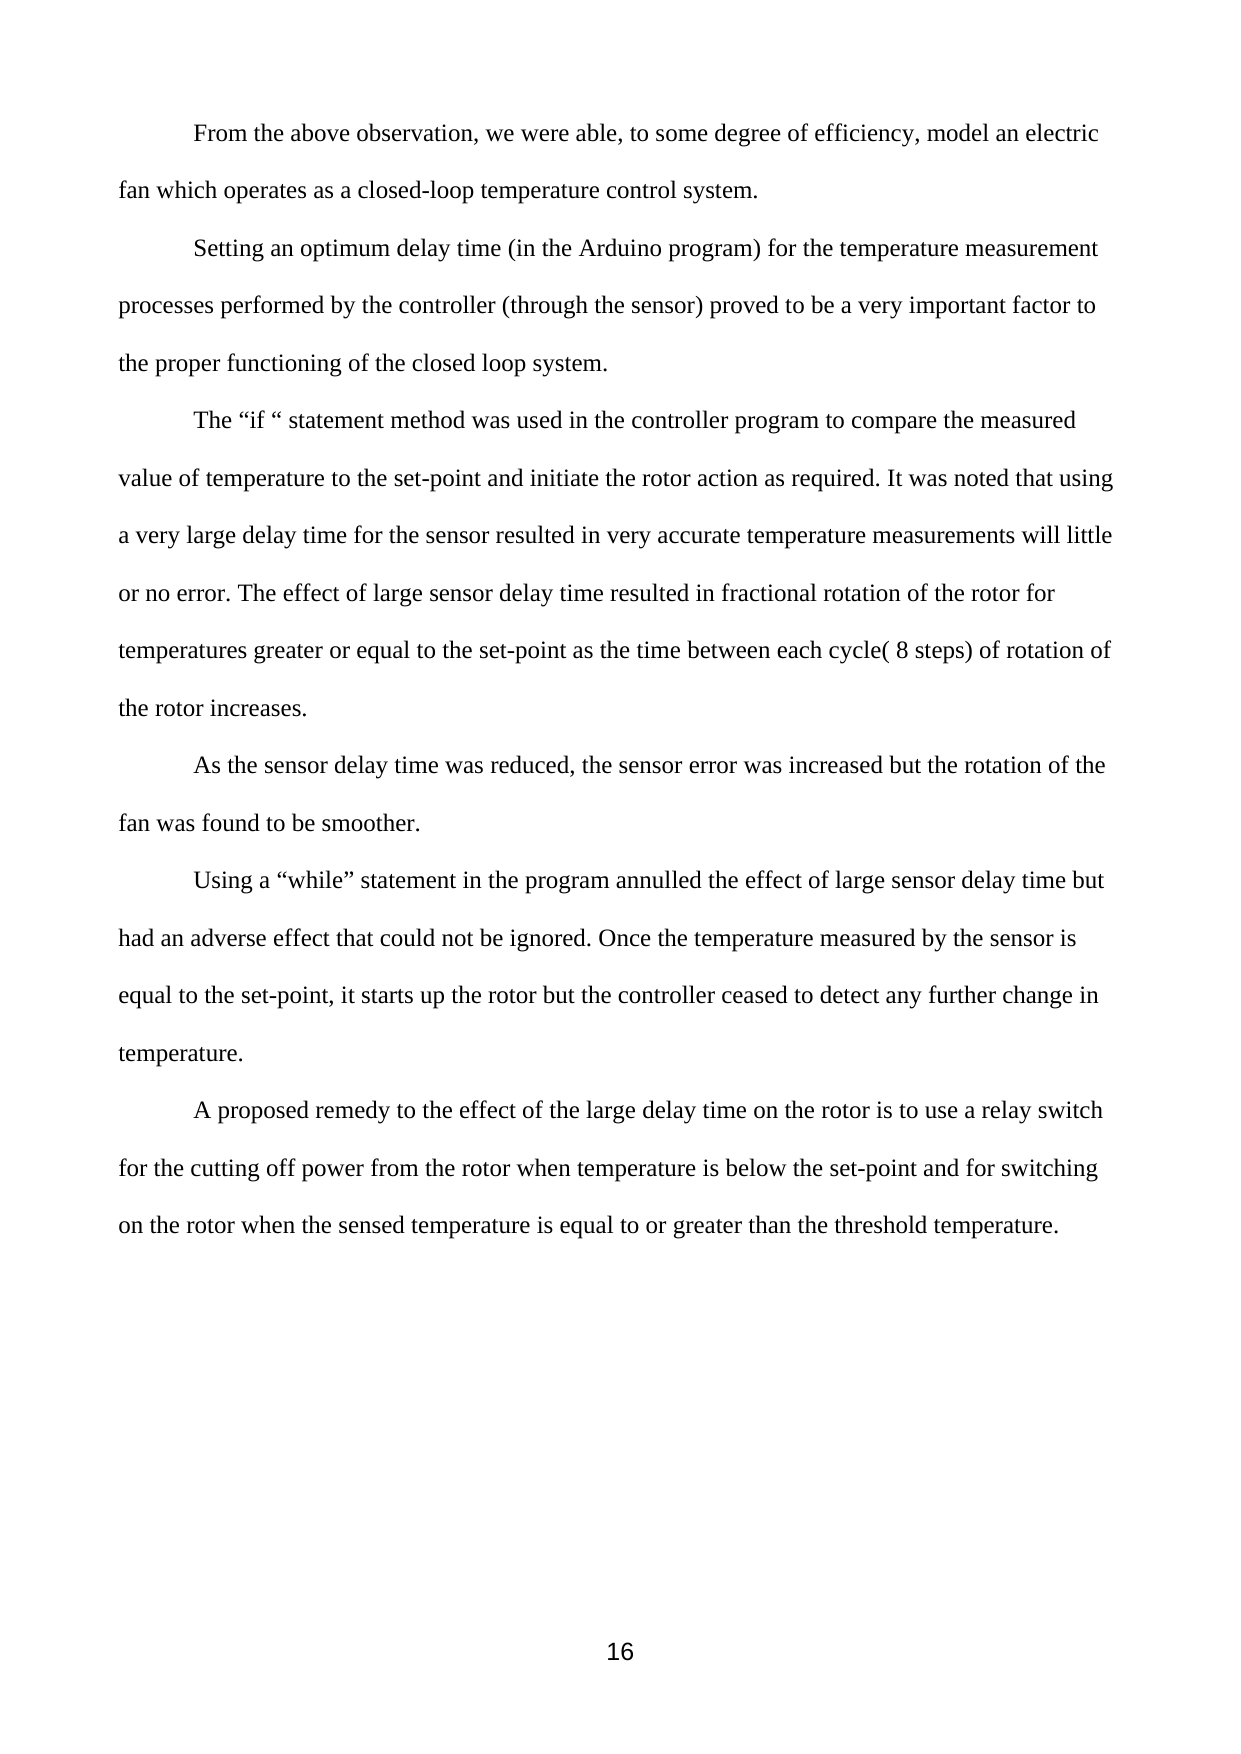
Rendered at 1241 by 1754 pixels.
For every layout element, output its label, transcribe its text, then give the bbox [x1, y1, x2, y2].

text As the sensor delay time was reduced, the sensor error was increased but the rotation of the fan was found to be smoother. [118, 751, 1122, 837]
text A proposed remedy to the effect of the large delay time on the rotor is to use a relay switch for the cutting off power from the rotor when temperature is below the set-point and for switching on the rotor when the sensed temperature is equal to or greater than the threshold temperature. [118, 1096, 1122, 1239]
text Using a “while” statement in the program annulled the effect of large sensor delay time but had an adverse effect that could not be ignored. Once the temperature measured by the sensor is equal to the set-point, it starts up the rotor but the controller ceased to detect any further change in temperature. [118, 866, 1122, 1067]
text From the above observation, we were able, to some degree of efficiency, model an electric fan which operates as a closed-loop temperature control system. [118, 118, 1122, 204]
text The “if “ statement method was used in the controller program to compare the measured value of temperature to the set-point and initiate the rotor action as required. It was noted that using a very large delay time for the sensor resulted in very accurate temperature measurements will little or no error. The effect of large sensor delay time resulted in fractional rotation of the rotor for temperatures greater or equal to the set-point as the time between each cycle( 8 steps) of rotation of the rotor increases. [118, 406, 1122, 722]
text Setting an optimum delay time (in the Arduino program) for the temperature measurement processes performed by the controller (through the sensor) proved to be a very important factor to the proper functioning of the closed loop system. [118, 233, 1122, 377]
